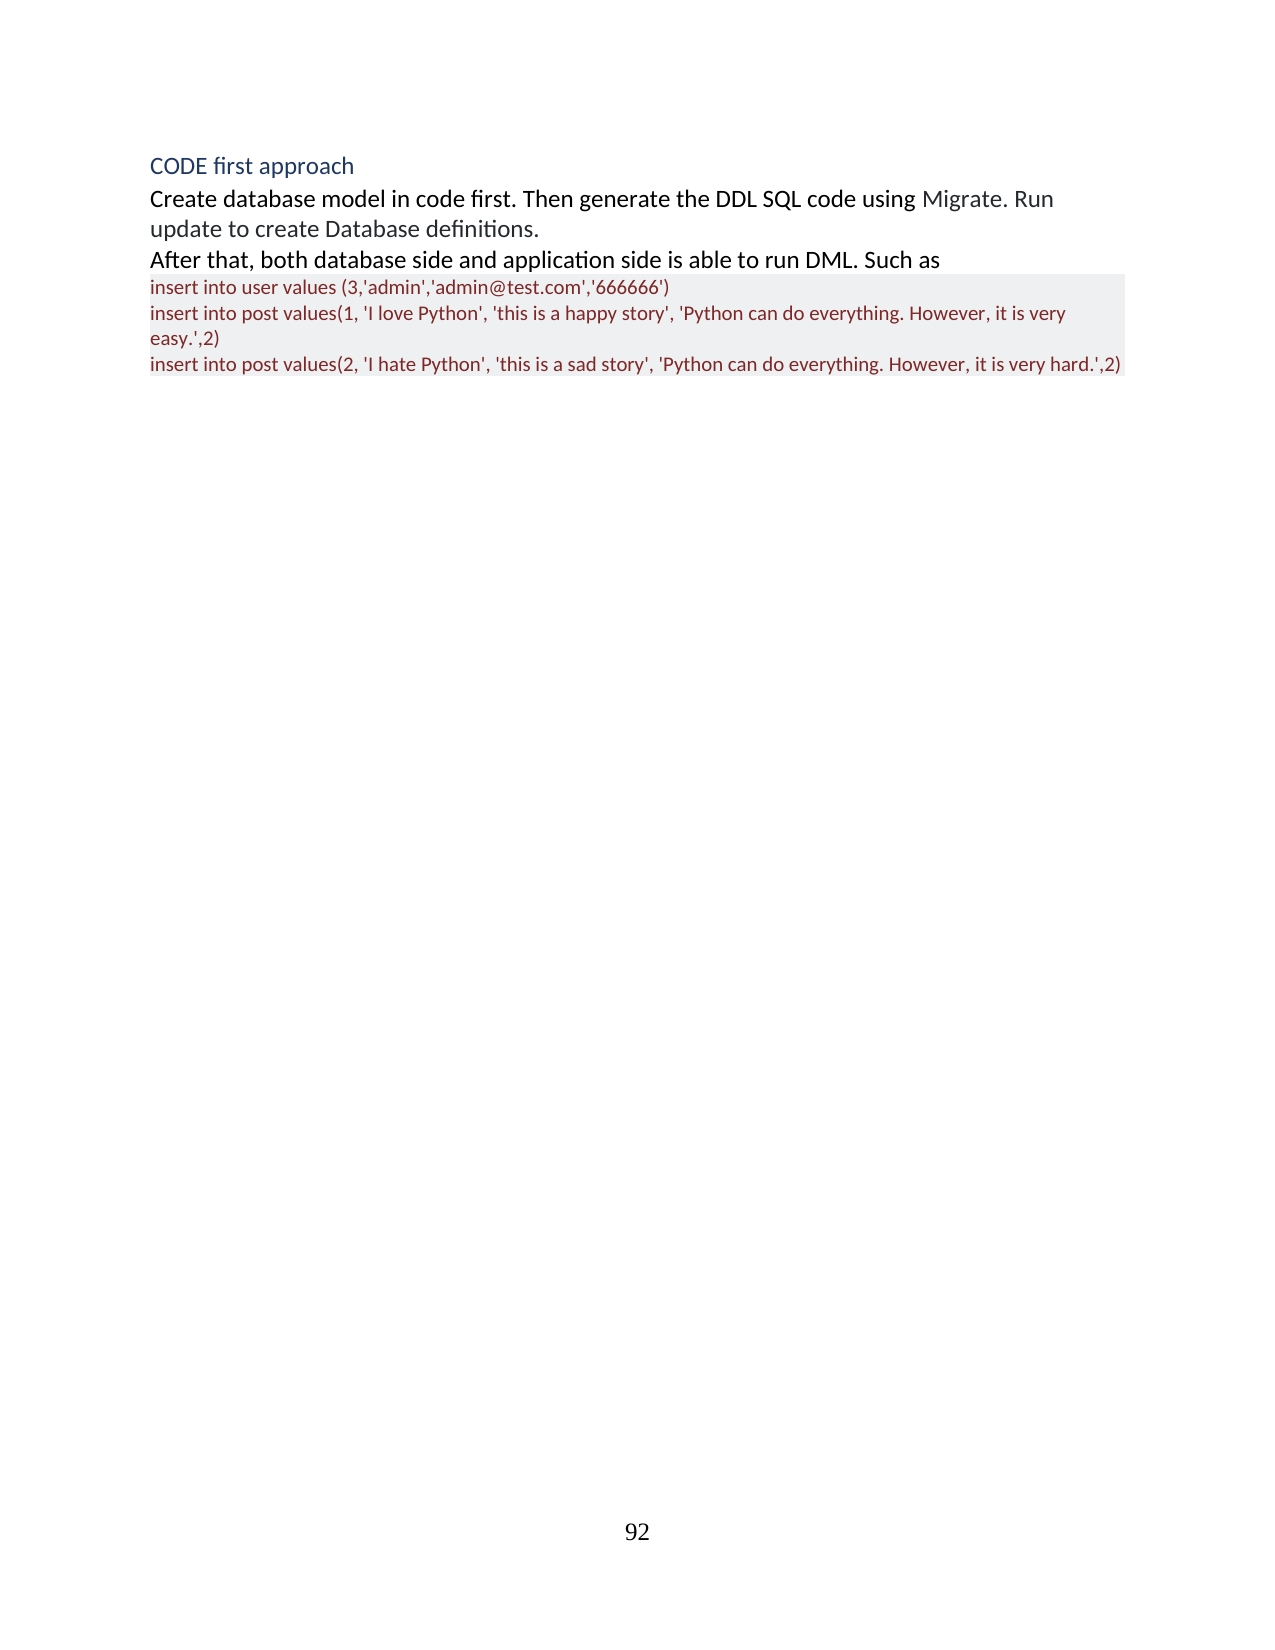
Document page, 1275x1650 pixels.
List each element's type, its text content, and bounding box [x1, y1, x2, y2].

text insert into post values(1, 'I love Python', 'this is a happy story', 'Python can do everything. However, it is very easy.',2) [220, 300, 1125, 351]
text Create database model in code first. Then generate the DDL SQL code using Migrate. Run update to create Database definitions. [150, 183, 1125, 244]
text insert into user values (3,'admin','admin@test.com','666666') [150, 274, 1125, 300]
text After that, both database side and application side is able to run DML. Such as [150, 244, 1125, 274]
subtitle CODE first approach [150, 150, 1125, 181]
